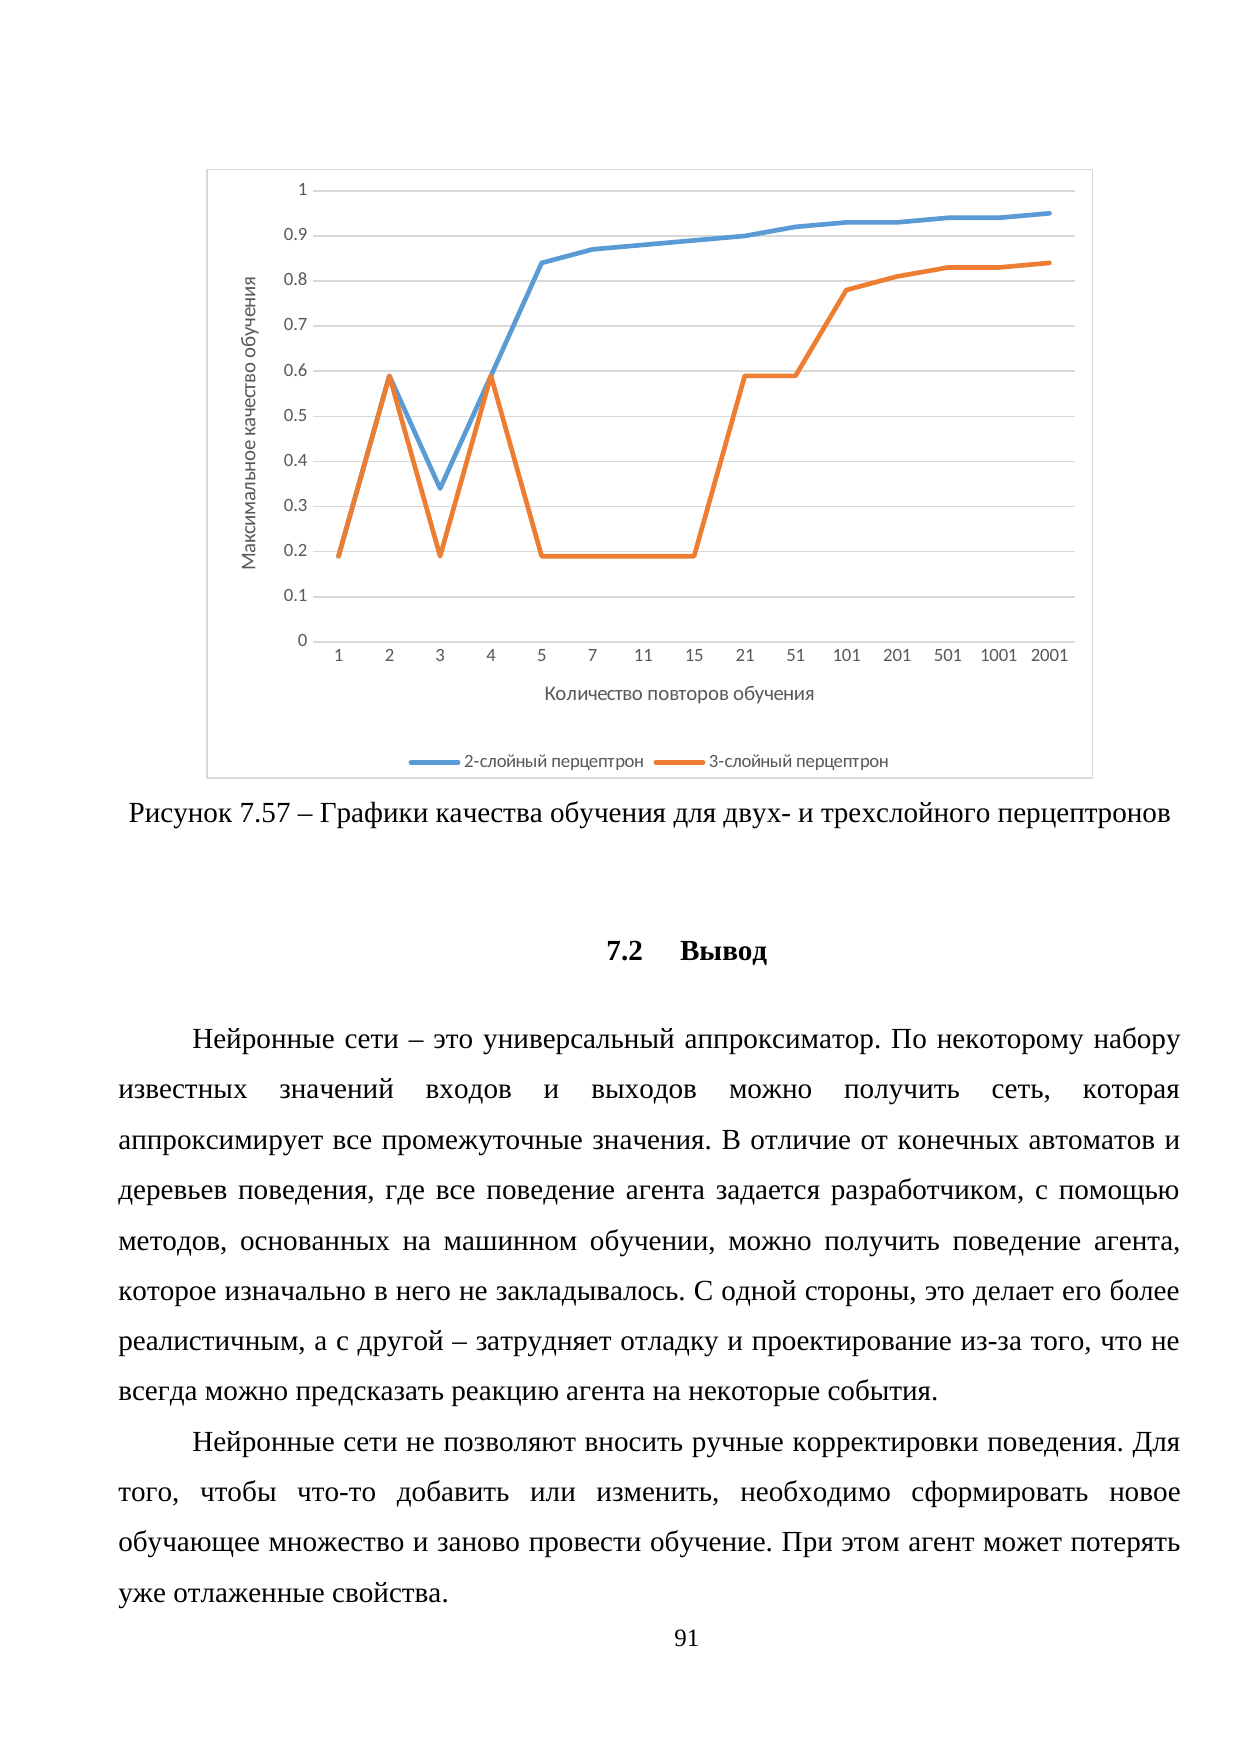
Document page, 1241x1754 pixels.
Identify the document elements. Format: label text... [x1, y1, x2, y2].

subtitle Вывод [118, 933, 1181, 967]
text Нейронные сети не позволяют вносить ручные корректировки поведения. Для того, чтобы что-то добавить или изменить, необходимо сформировать новое обучающее множество и заново провести обучение. При этом агент может потерять уже отлаженные свойства. [118, 1424, 1181, 1608]
text Нейронные сети – это универсальный аппроксиматор. По некоторому набору известных значений входов и выходов можно получить сеть, которая аппроксимирует все промежуточные значения. В отличие от конечных автоматов и деревьев поведения, где все поведение агента задается разработчиком, с помощью методов, основанных на машинном обучении, можно получить поведение агента, которое изначально в него не закладывалось. С одной стороны, это делает его более реалистичным, а с другой – затрудняет отладку и проектирование из-за того, что не всегда можно предсказать реакцию агента на некоторые события. [118, 1021, 1181, 1407]
